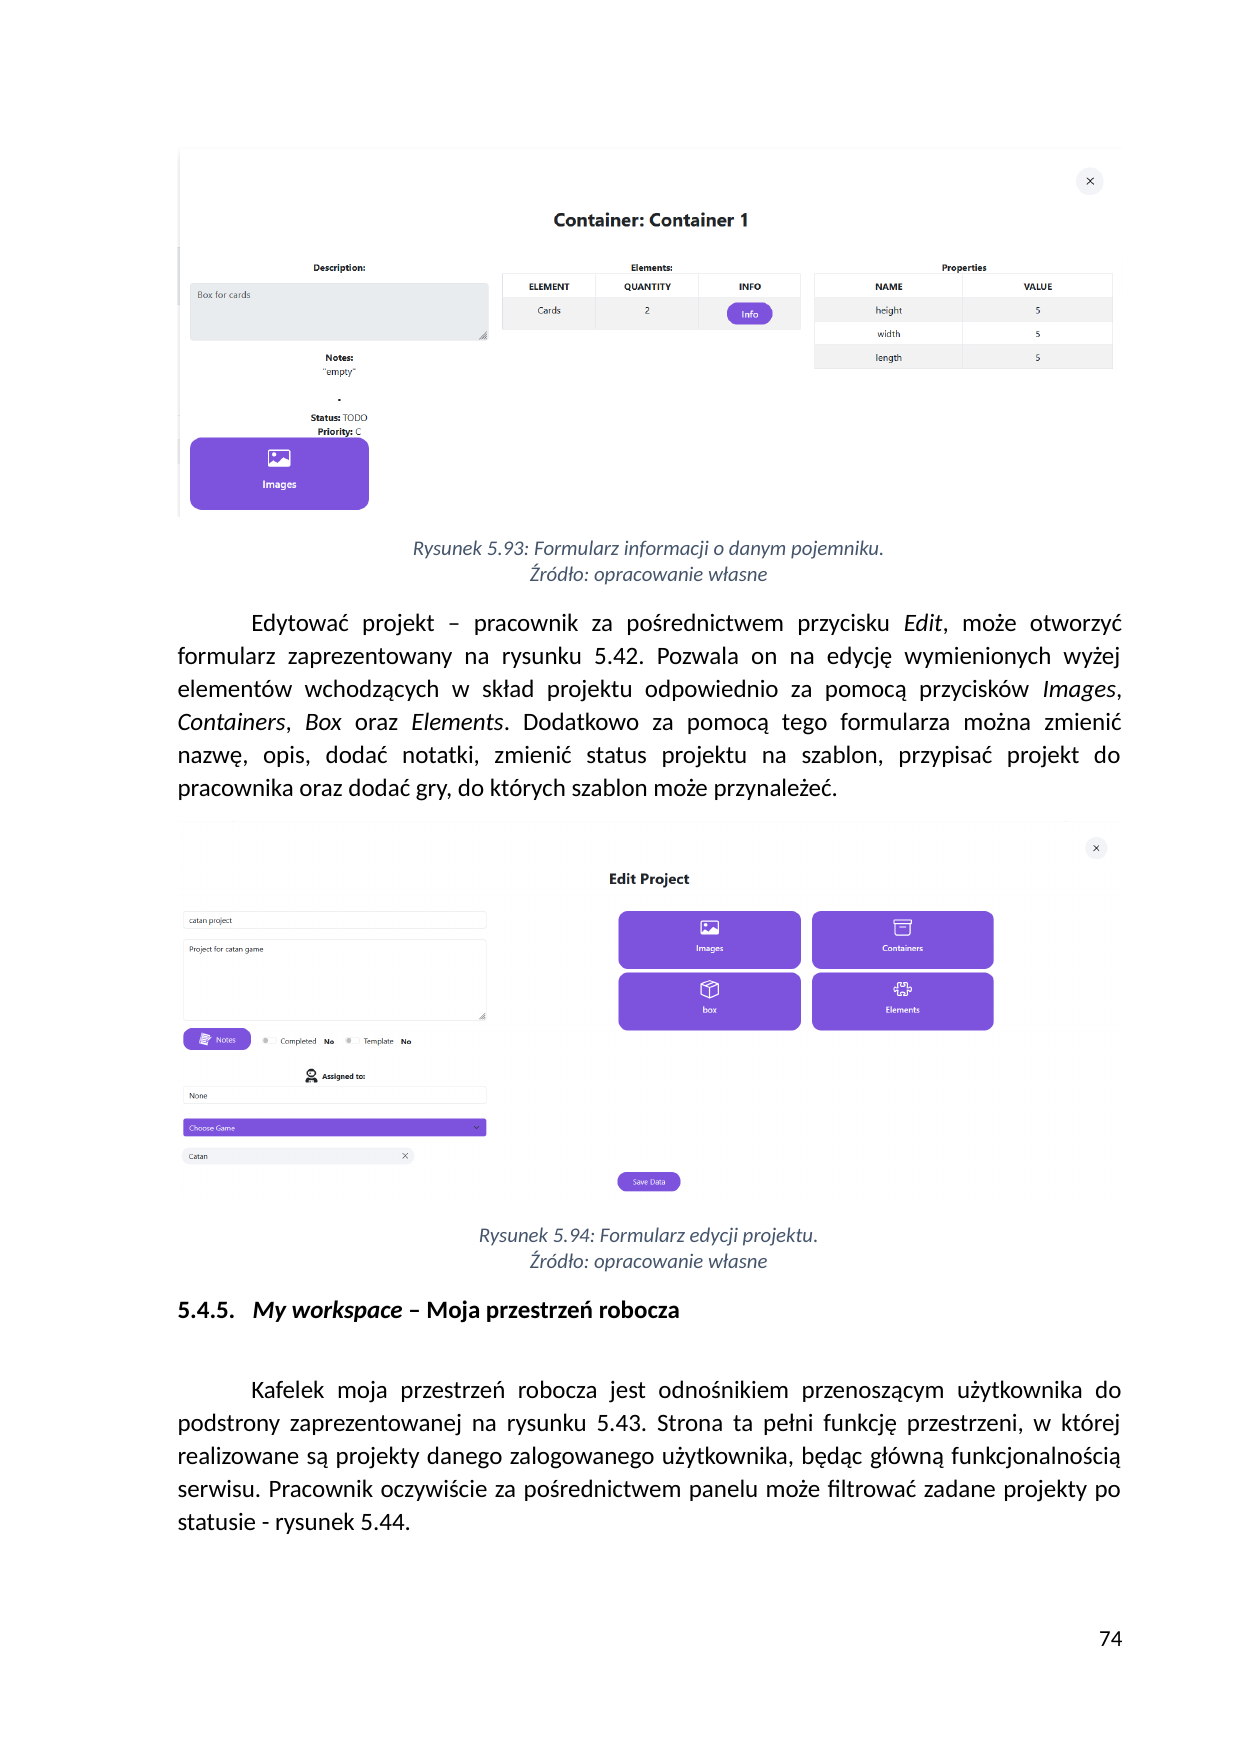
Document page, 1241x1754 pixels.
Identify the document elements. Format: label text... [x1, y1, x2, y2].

picture [177, 821, 1123, 1204]
picture [177, 147, 1123, 517]
text Kafelek moja przestrzeń robocza jest odnośnikiem przenoszącym użytkownika do podstrony zaprezentowanej na rysunku 5.43. Strona ta pełni funkcję przestrzeni, w której realizowane są projekty danego zalogowanego użytkownika, będąc główną funkcjonalnością serwisu. Pracownik oczywiście za pośrednictwem panelu może filtrować zadane projekty po statusie - rysunek 5.44. [177, 1374, 1122, 1536]
text Edytować projekt – pracownik za pośrednictwem przycisku Edit, może otworzyć formularz zaprezentowany na rysunku 5.42. Pozwala on na edycję wymienionych wyżej elementów wchodzących w skład projektu odpowiednio za pomocą przycisków Images, Containers, Box oraz Elements. Dodatkowo za pomocą tego formularza można zmienić nazwę, opis, dodać notatki, zmienić status projektu na szablon, przypisać projekt do pracownika oraz dodać gry, do których szablon może przynależeć. [177, 607, 1122, 802]
text Źródło: opracowanie własne [177, 1248, 1122, 1273]
subtitle My workspace – Moja przestrzeń robocza [177, 1294, 1122, 1325]
text Źródło: opracowanie własne [177, 561, 1122, 586]
